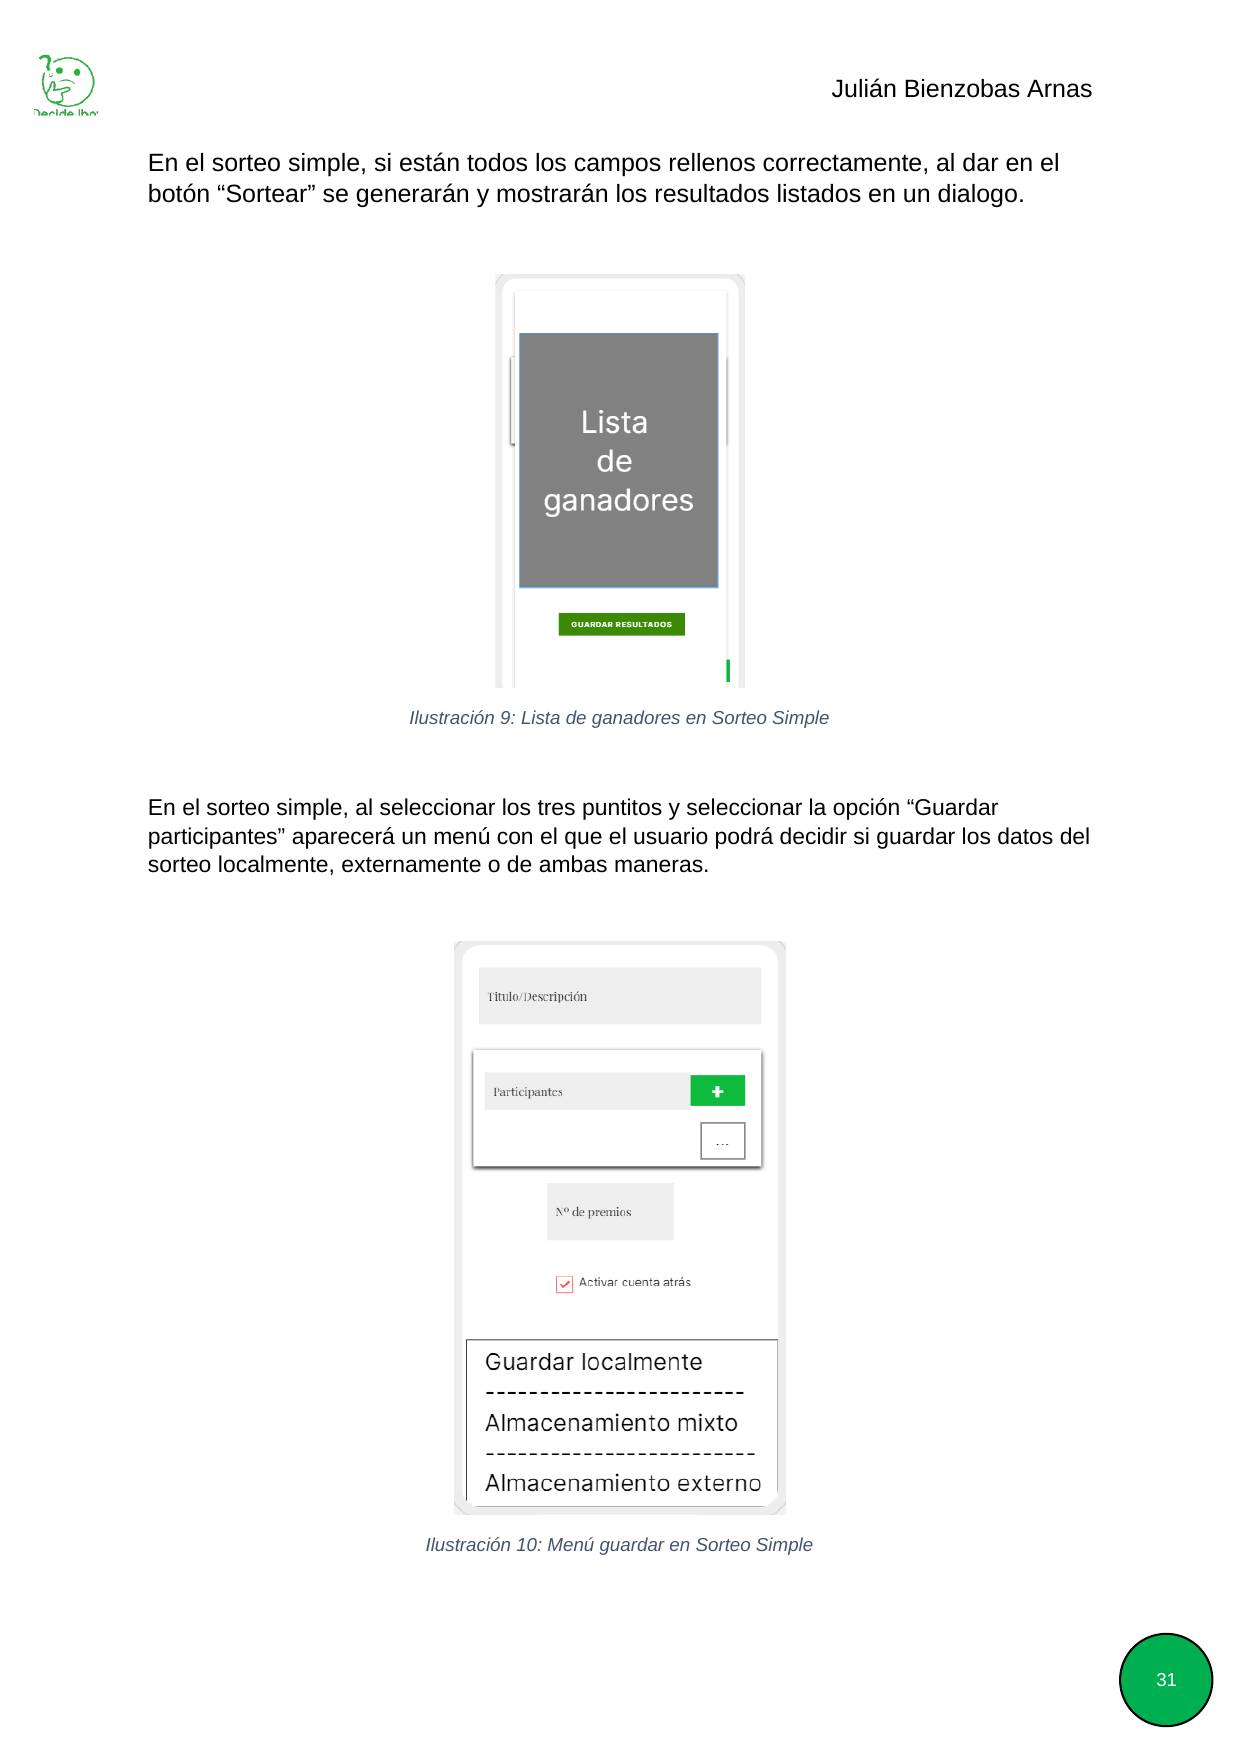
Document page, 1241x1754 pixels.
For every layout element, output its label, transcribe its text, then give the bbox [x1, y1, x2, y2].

picture [495, 274, 745, 688]
picture [32, 55, 99, 114]
picture [454, 941, 787, 1515]
text En el sorteo simple, si están todos los campos rellenos correctamente, al dar en el botón “Sortear” se generarán y mostrarán los resultados listados en un dialogo. [148, 148, 1092, 207]
text En el sorteo simple, al seleccionar los tres puntitos y seleccionar la opción “Guardar participantes” aparecerá un menú con el que el usuario podrá decidir si guardar los datos del sorteo localmente, externamente o de ambas maneras. [148, 794, 1092, 877]
text Ilustración 10: Menú guardar en Sorteo Simple [148, 1533, 1092, 1555]
text Ilustración 9: Lista de ganadores en Sorteo Simple [148, 707, 1092, 728]
